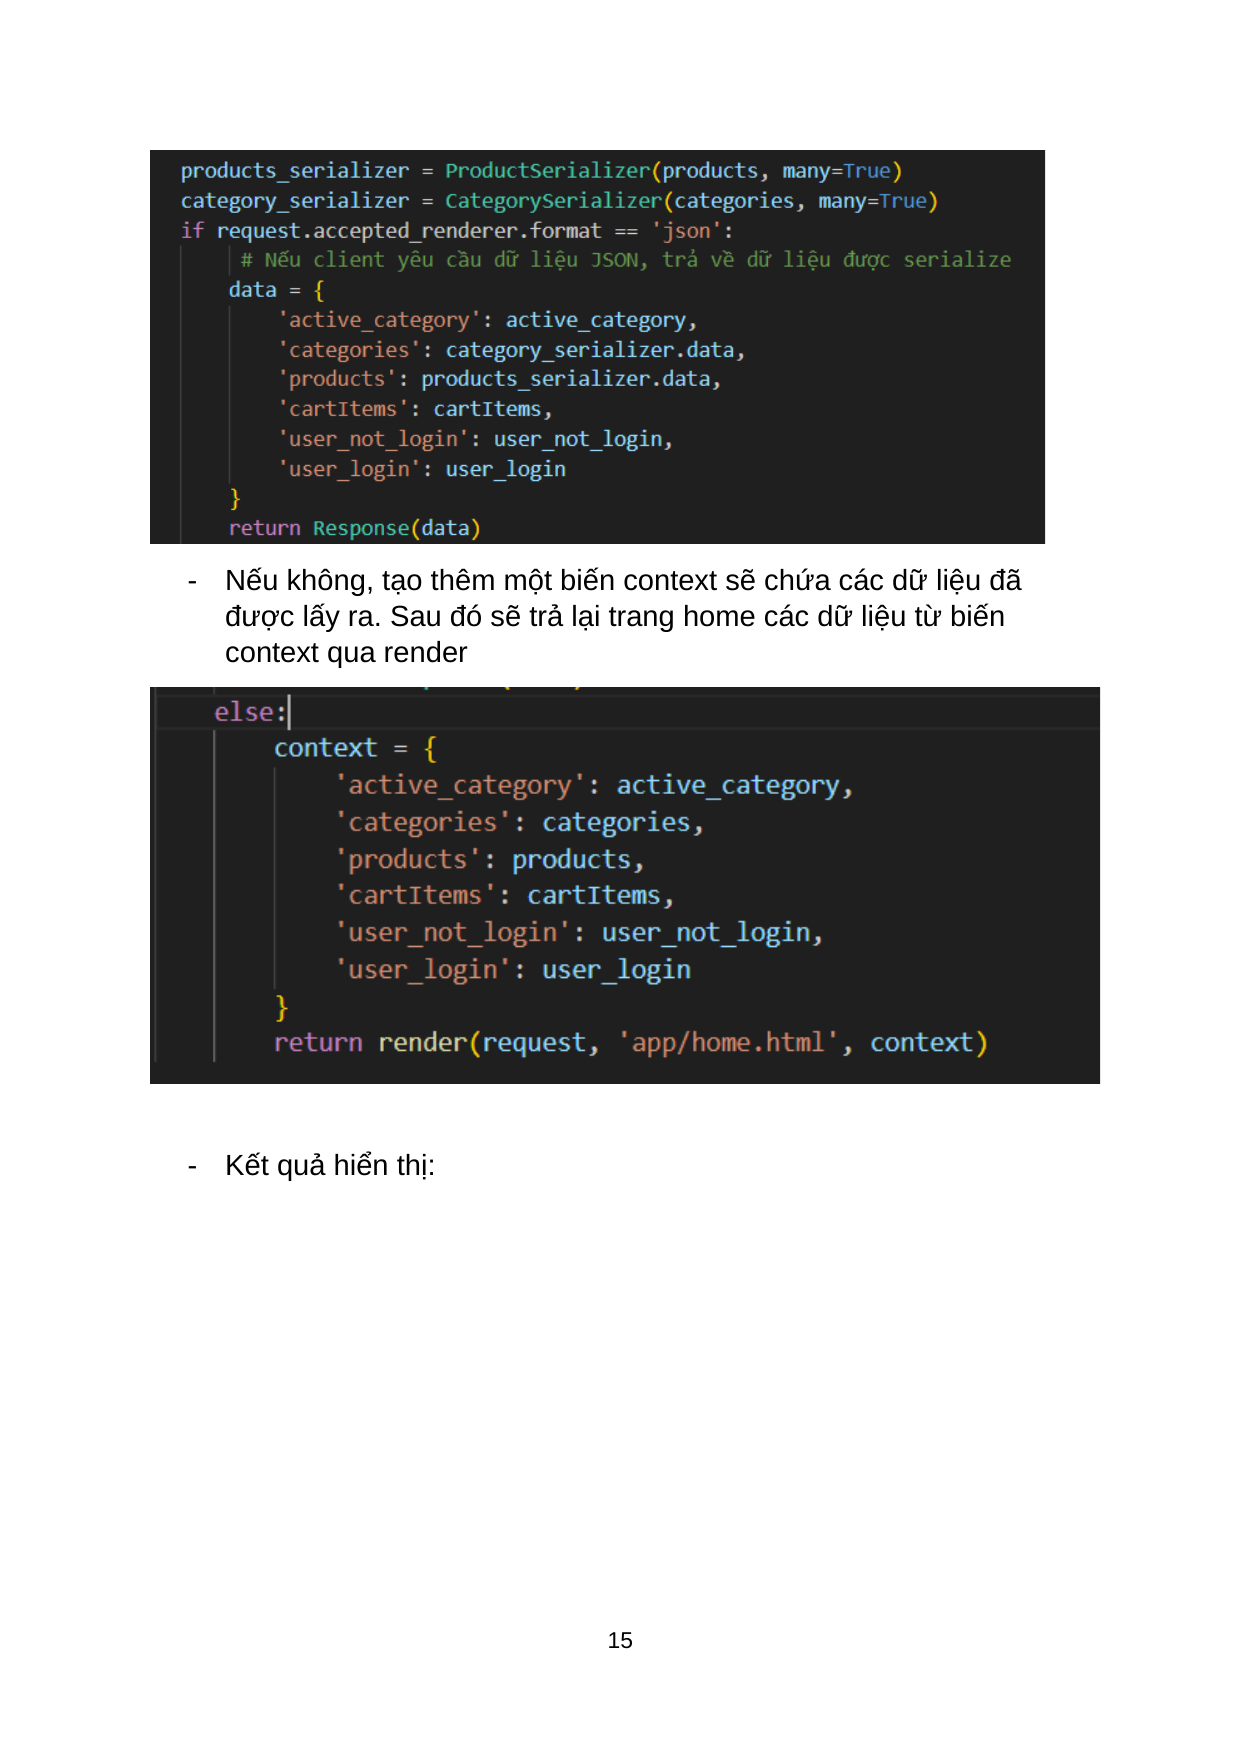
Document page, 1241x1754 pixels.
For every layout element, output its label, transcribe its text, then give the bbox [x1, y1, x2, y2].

list Kết quả hiển thị: [187, 1148, 1090, 1181]
picture [150, 150, 1046, 544]
picture [150, 687, 1100, 1084]
list Nếu không, tạo thêm một biến context sẽ chứa các dữ liệu đã được lấy ra. Sau đó sẽ trả lại trang home các dữ liệu từ biến context qua render [187, 562, 1090, 668]
